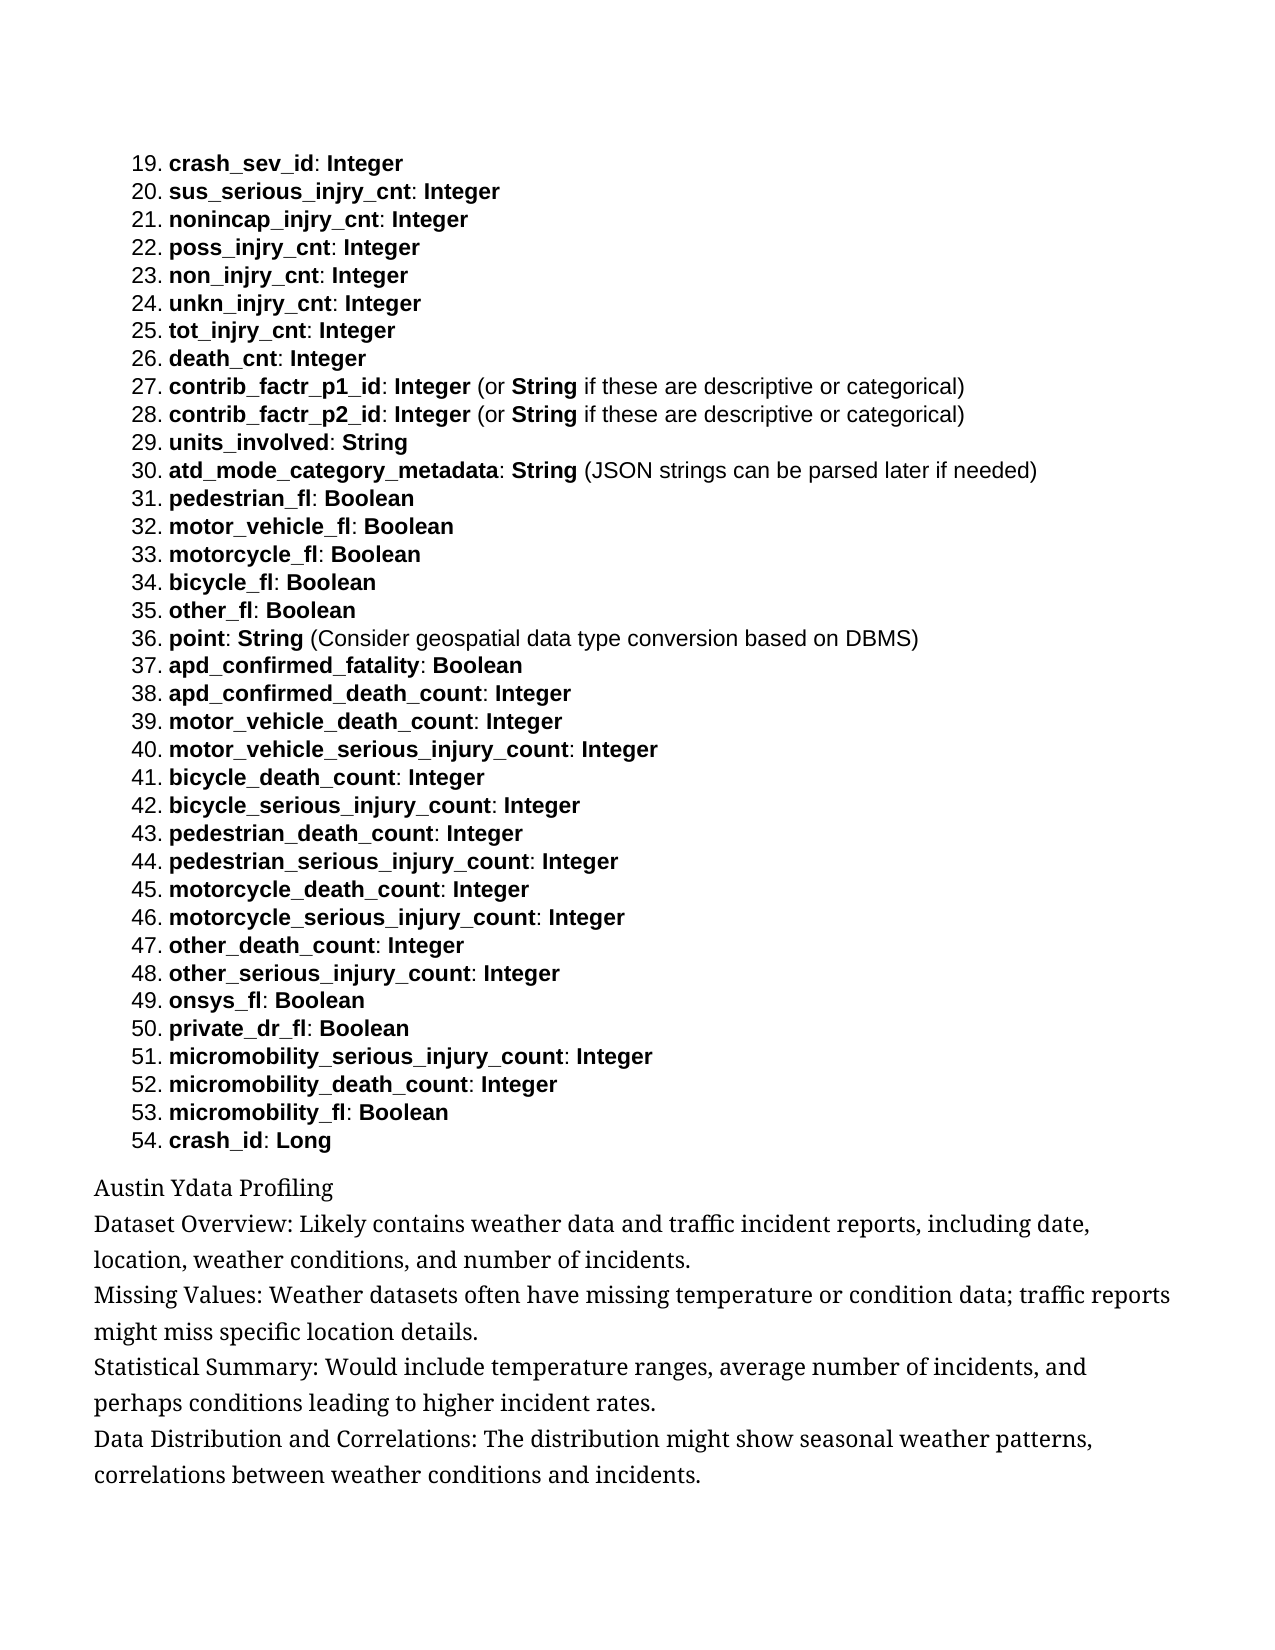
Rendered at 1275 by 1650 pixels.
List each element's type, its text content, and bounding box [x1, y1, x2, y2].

list units_involved: String [131, 429, 1172, 456]
list contrib_factr_p1_id: Integer (or String if these are descriptive or categorical) [131, 373, 1172, 400]
list micromobility_serious_injury_count: Integer [131, 1043, 1172, 1070]
list motorcycle_fl: Boolean [131, 541, 1172, 567]
list pedestrian_serious_injury_count: Integer [131, 848, 1172, 874]
list apd_confirmed_death_count: Integer [131, 680, 1172, 707]
list bicycle_fl: Boolean [131, 569, 1172, 595]
text Missing Values: Weather datasets often have missing temperature or condition data; traffic reports might miss specific location details. [94, 1279, 1172, 1347]
list motorcycle_death_count: Integer [131, 876, 1172, 902]
list motor_vehicle_fl: Boolean [131, 513, 1172, 539]
list other_death_count: Integer [131, 932, 1172, 958]
list non_injry_cnt: Integer [131, 262, 1172, 288]
list bicycle_death_count: Integer [131, 764, 1172, 791]
text Dataset Overview: Likely contains weather data and traffic incident reports, including date, location, weather conditions, and number of incidents. [94, 1208, 1172, 1275]
list other_fl: Boolean [131, 597, 1172, 623]
text Austin Ydata Profiling [94, 1172, 1172, 1203]
list contrib_factr_p2_id: Integer (or String if these are descriptive or categorical) [131, 401, 1172, 428]
list pedestrian_death_count: Integer [131, 820, 1172, 846]
list motor_vehicle_serious_injury_count: Integer [131, 736, 1172, 763]
list private_dr_fl: Boolean [131, 1015, 1172, 1042]
list sus_serious_injry_cnt: Integer [131, 178, 1172, 204]
list nonincap_injry_cnt: Integer [131, 206, 1172, 232]
list poss_injry_cnt: Integer [131, 234, 1172, 260]
list micromobility_death_count: Integer [131, 1071, 1172, 1098]
list tot_injry_cnt: Integer [131, 317, 1172, 344]
list crash_sev_id: Integer [131, 150, 1172, 176]
text Statistical Summary: Would include temperature ranges, average number of incidents, and perhaps conditions leading to higher incident rates. [94, 1351, 1172, 1418]
list onsys_fl: Boolean [131, 987, 1172, 1014]
list pedestrian_fl: Boolean [131, 485, 1172, 511]
list point: String (Consider geospatial data type conversion based on DBMS) [131, 624, 1172, 651]
list bicycle_serious_injury_count: Integer [131, 792, 1172, 818]
list motorcycle_serious_injury_count: Integer [131, 904, 1172, 930]
list other_serious_injury_count: Integer [131, 959, 1172, 986]
list crash_id: Long [131, 1127, 1172, 1153]
list atd_mode_category_metadata: String (JSON strings can be parsed later if needed) [131, 457, 1172, 483]
list apd_confirmed_fatality: Boolean [131, 652, 1172, 679]
text Data Distribution and Correlations: The distribution might show seasonal weather patterns, correlations between weather conditions and incidents. [94, 1423, 1172, 1490]
list motor_vehicle_death_count: Integer [131, 708, 1172, 735]
list micromobility_fl: Boolean [131, 1099, 1172, 1126]
list unkn_injry_cnt: Integer [131, 289, 1172, 316]
list death_cnt: Integer [131, 345, 1172, 372]
